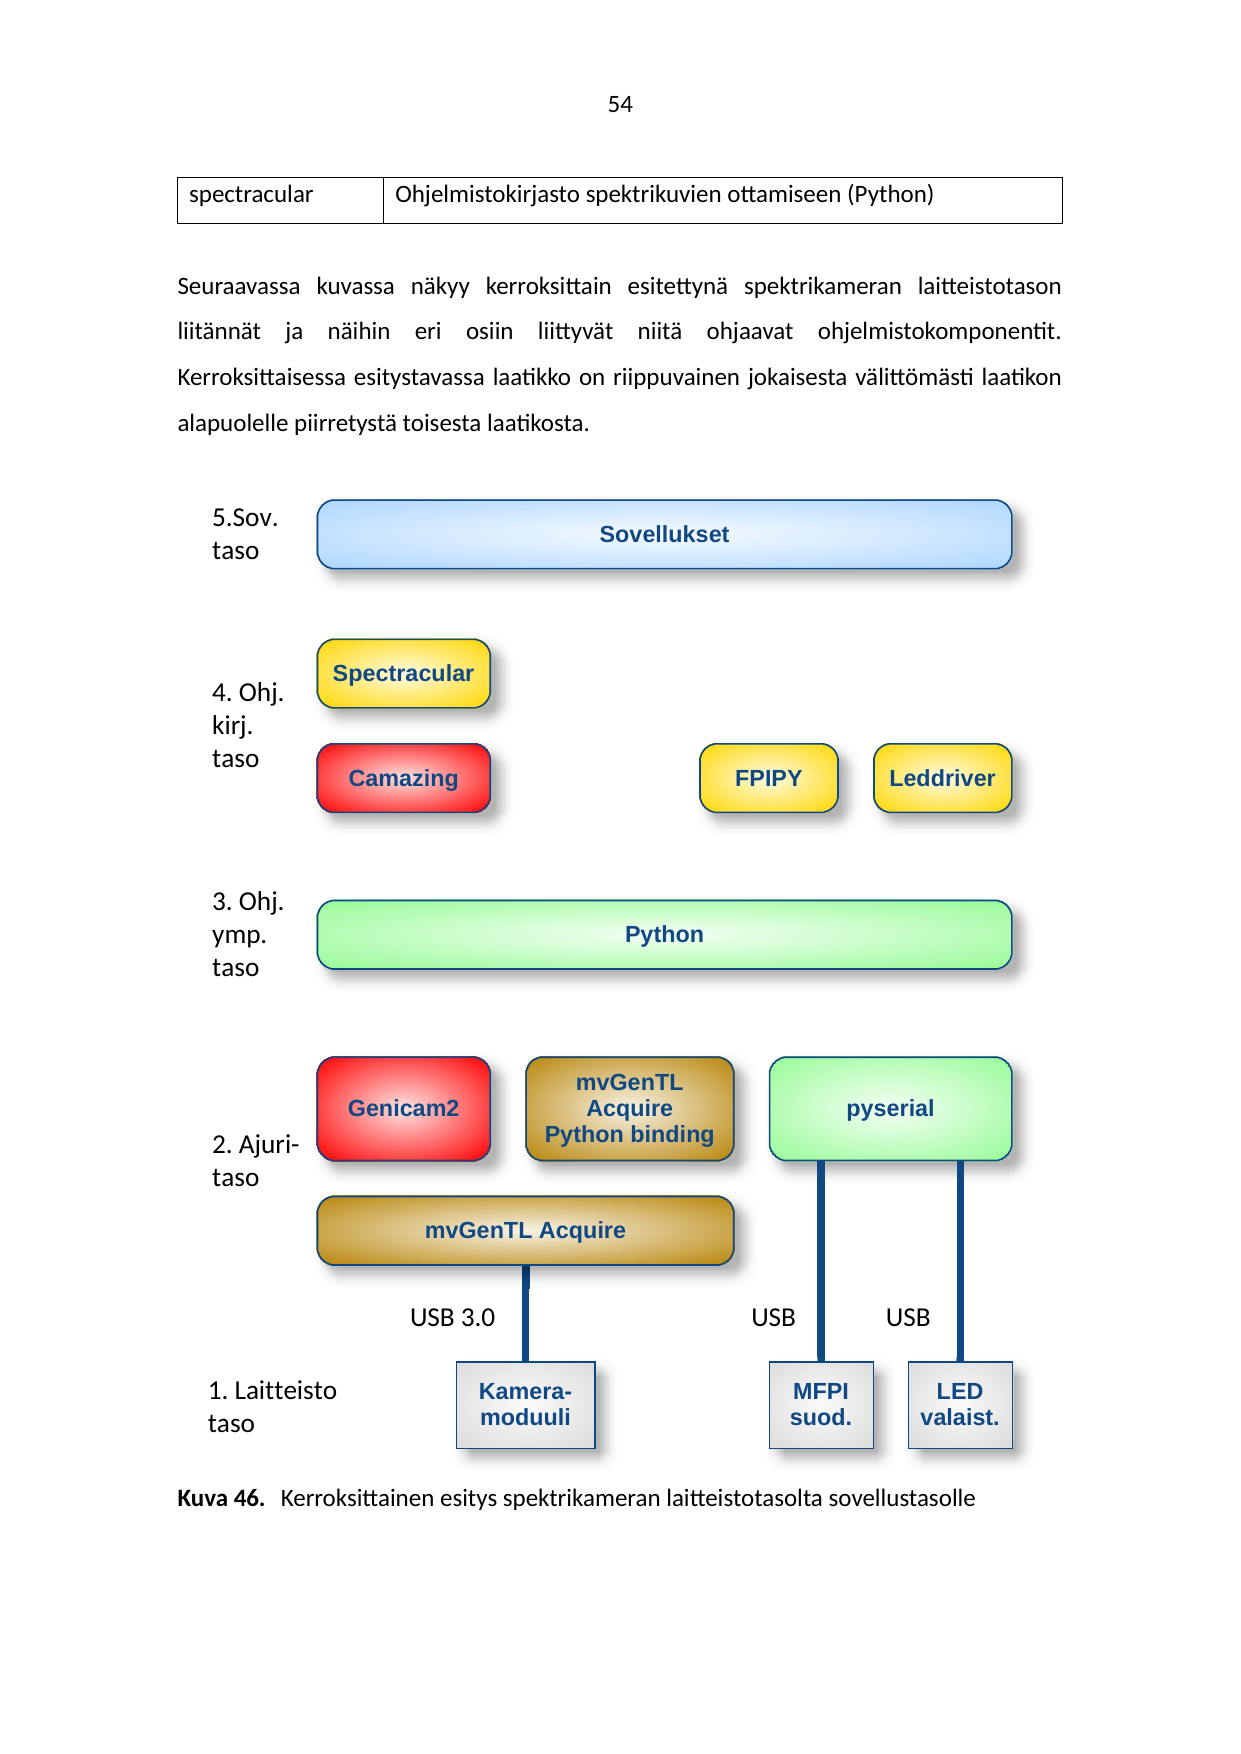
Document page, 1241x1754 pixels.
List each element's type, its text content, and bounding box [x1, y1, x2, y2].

text Kuva 46. Kerroksittainen esitys spektrikameran laitteistotasolta sovellustasolle [177, 1482, 1063, 1513]
table_cell Ohjelmistokirjasto spektrikuvien ottamiseen (Python) [384, 178, 1062, 223]
table_cell spectracular [178, 178, 383, 223]
text Seuraavassa kuvassa näkyy kerroksittain esitettynä spektrikameran laitteistotason liitännät ja näihin eri osiin liittyvät niitä ohjaavat ohjelmistokomponentit. Kerroksittaisessa esitystavassa laatikko on riippuvainen jokaisesta välittömästi laatikon alapuolelle piirretystä toisesta laatikosta. [177, 270, 1063, 437]
